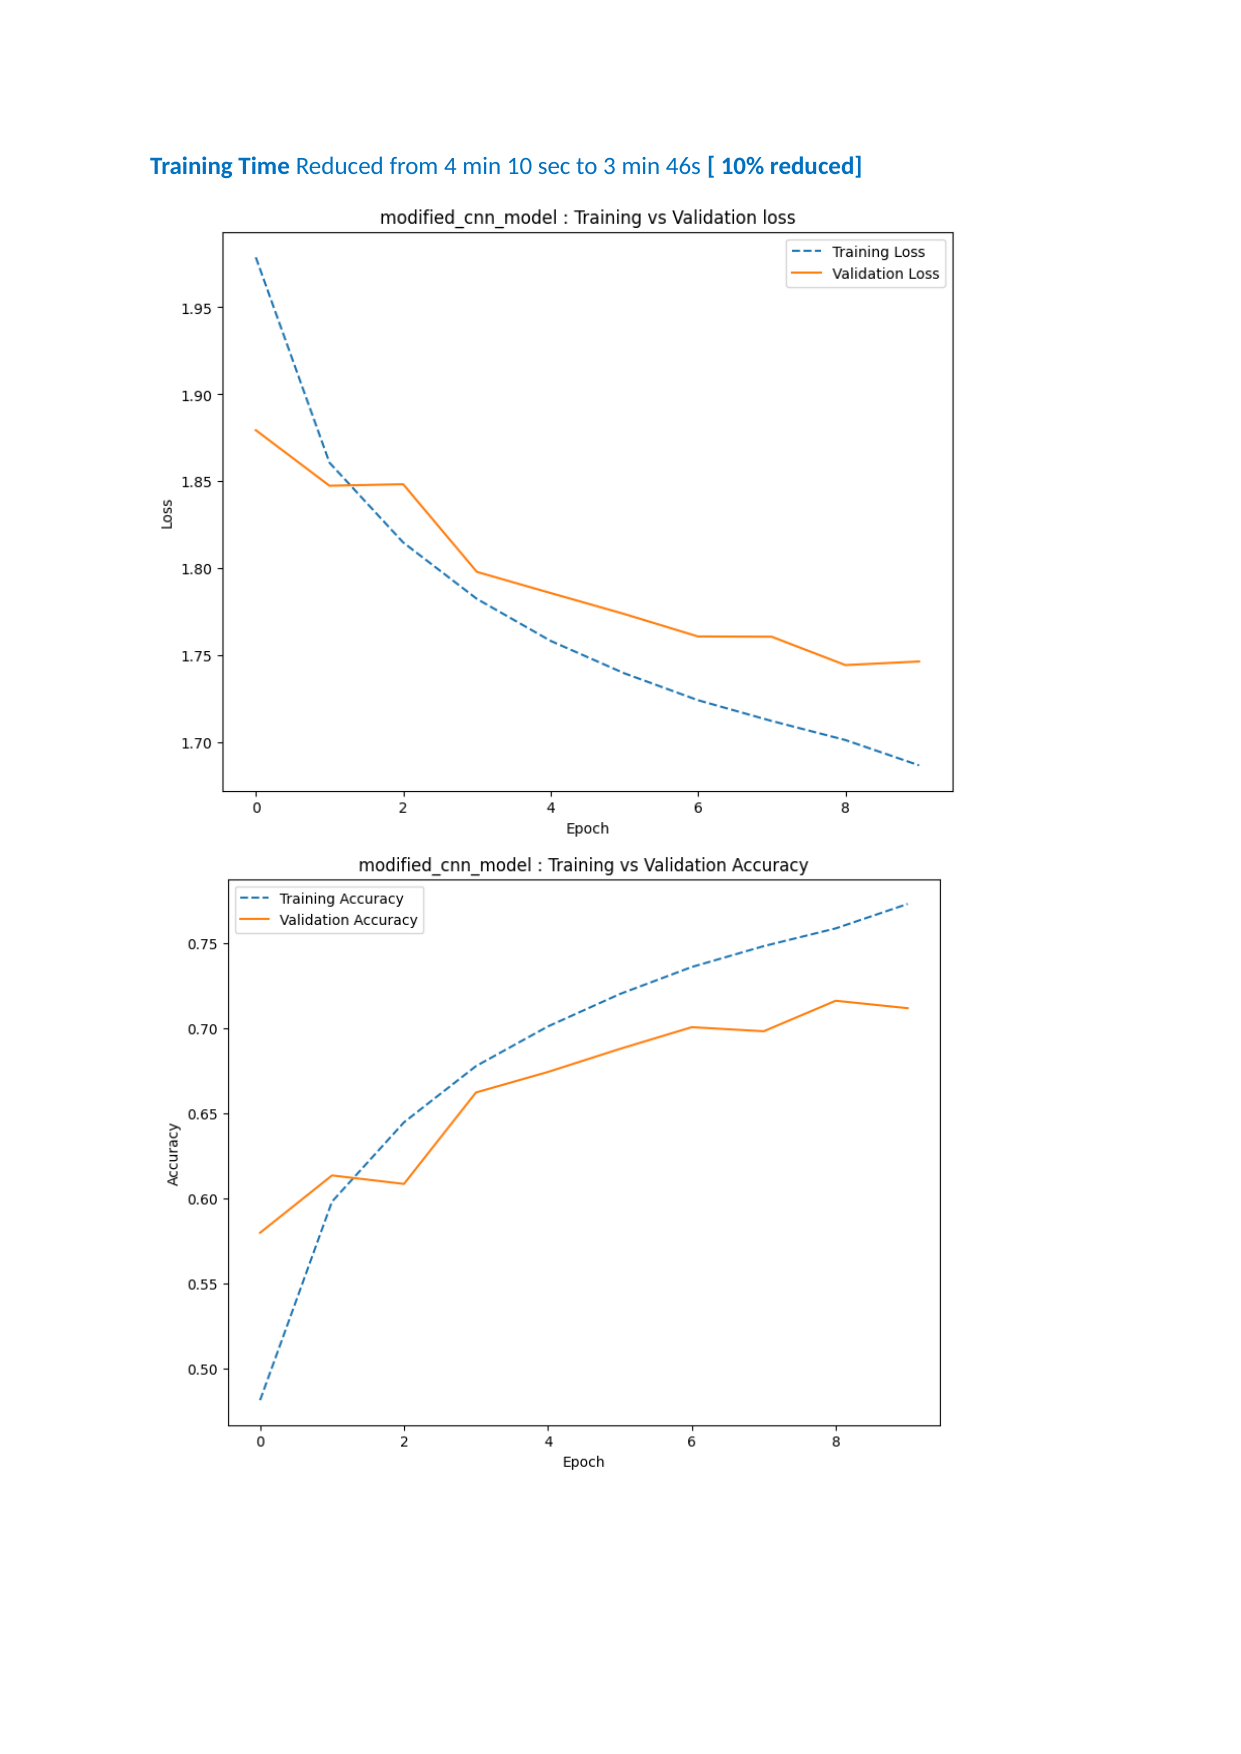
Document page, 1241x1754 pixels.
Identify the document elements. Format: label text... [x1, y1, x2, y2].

picture [150, 199, 976, 846]
picture [150, 848, 950, 1479]
text Training Time Reduced from 4 min 10 sec to 3 min 46s [ 10% reduced] [150, 150, 1090, 181]
